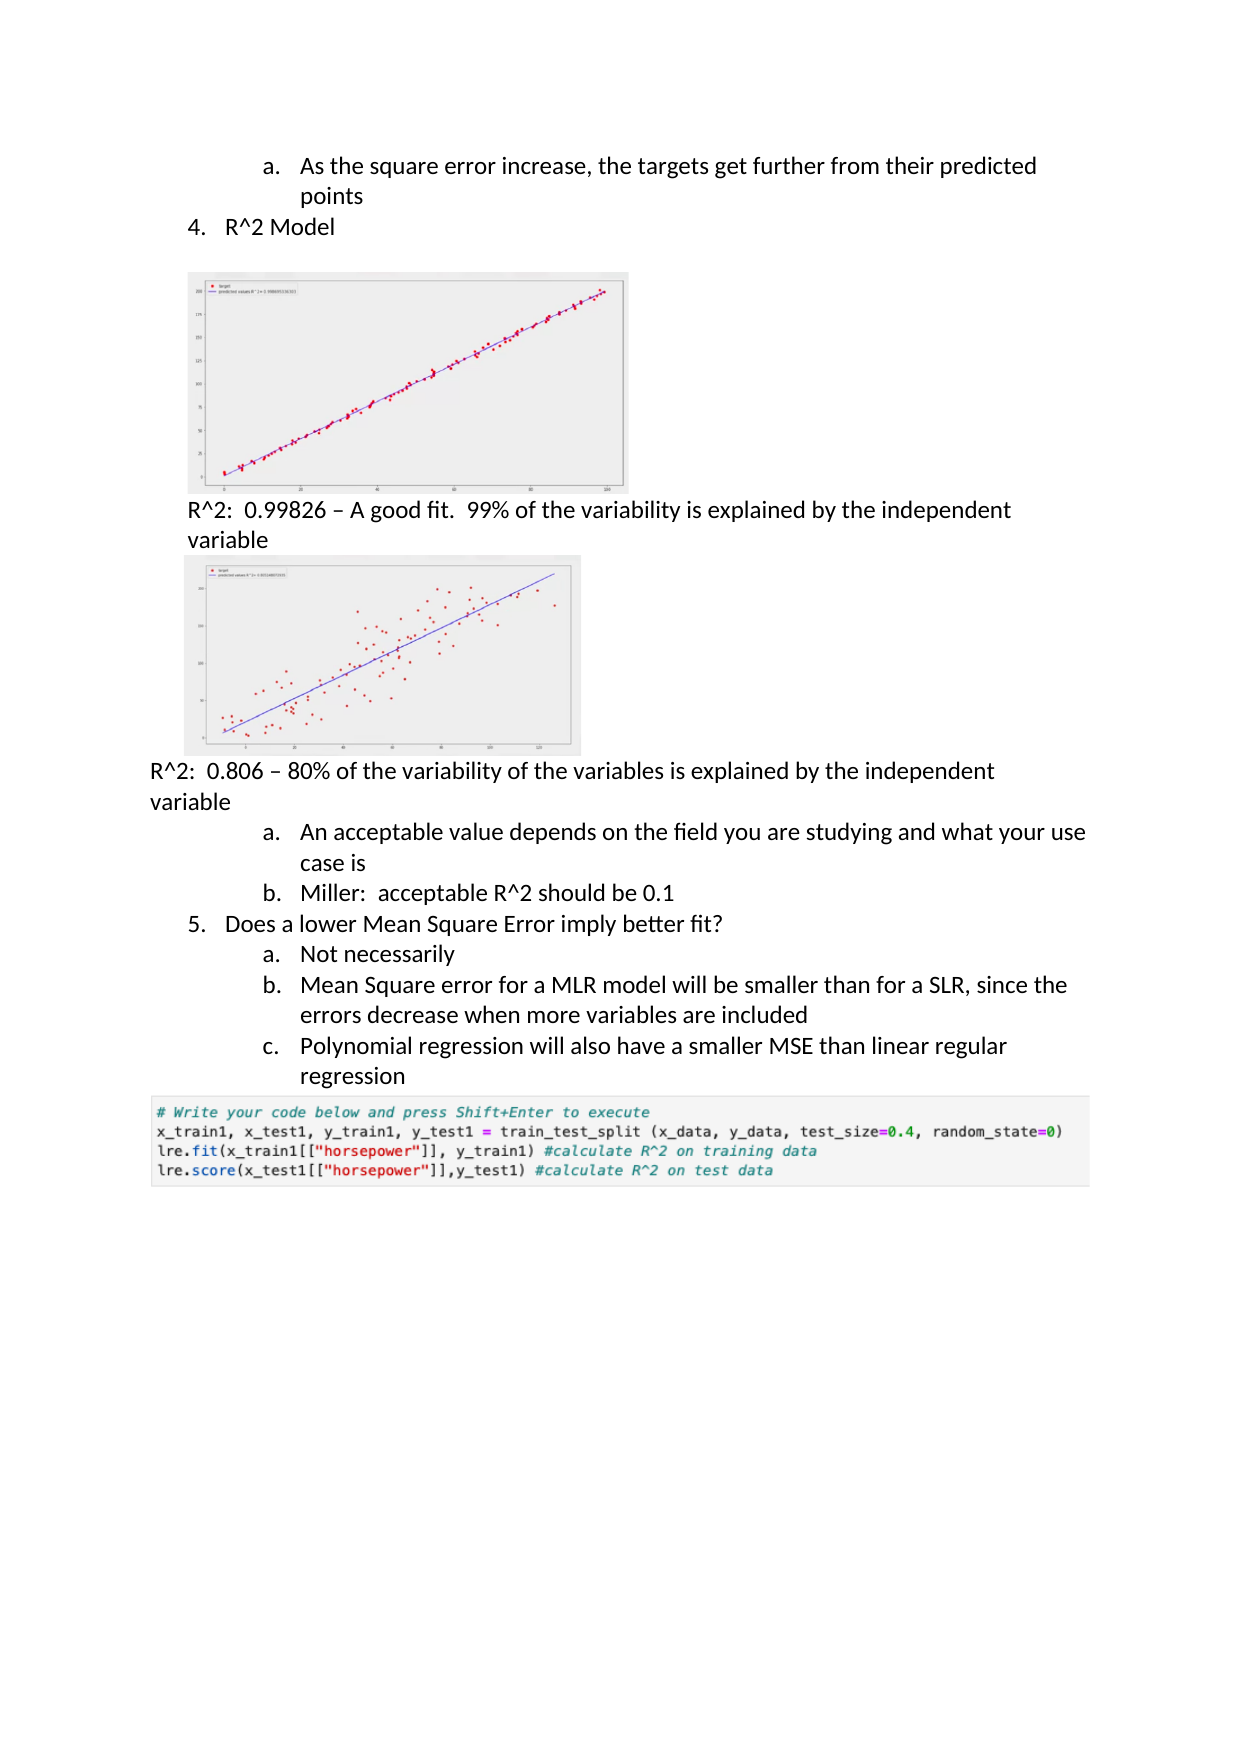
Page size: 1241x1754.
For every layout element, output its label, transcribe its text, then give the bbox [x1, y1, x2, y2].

picture [150, 1090, 1090, 1189]
text R^2: 0.806 – 80% of the variability of the variables is explained by the independent variable [150, 755, 1090, 816]
picture [187, 272, 629, 494]
picture [183, 555, 582, 756]
list Polynomial regression will also have a smaller MSE than linear regular regression [262, 1030, 1090, 1090]
list Not necessarily [262, 938, 1090, 969]
list As the square error increase, the targets get further from their predicted points [262, 150, 1090, 211]
list Miller: acceptable R^2 should be 0.1 [262, 877, 1090, 908]
text R^2: 0.99826 – A good fit. 99% of the variability is explained by the independent variable [187, 494, 1090, 555]
list An acceptable value depends on the field you are studying and what your use case is [262, 816, 1090, 877]
list R^2 Model [187, 211, 1090, 242]
list Does a lower Mean Square Error imply better fit? [187, 908, 1090, 938]
list Mean Square error for a MLR model will be smaller than for a SLR, since the errors decrease when more variables are included [262, 969, 1090, 1030]
